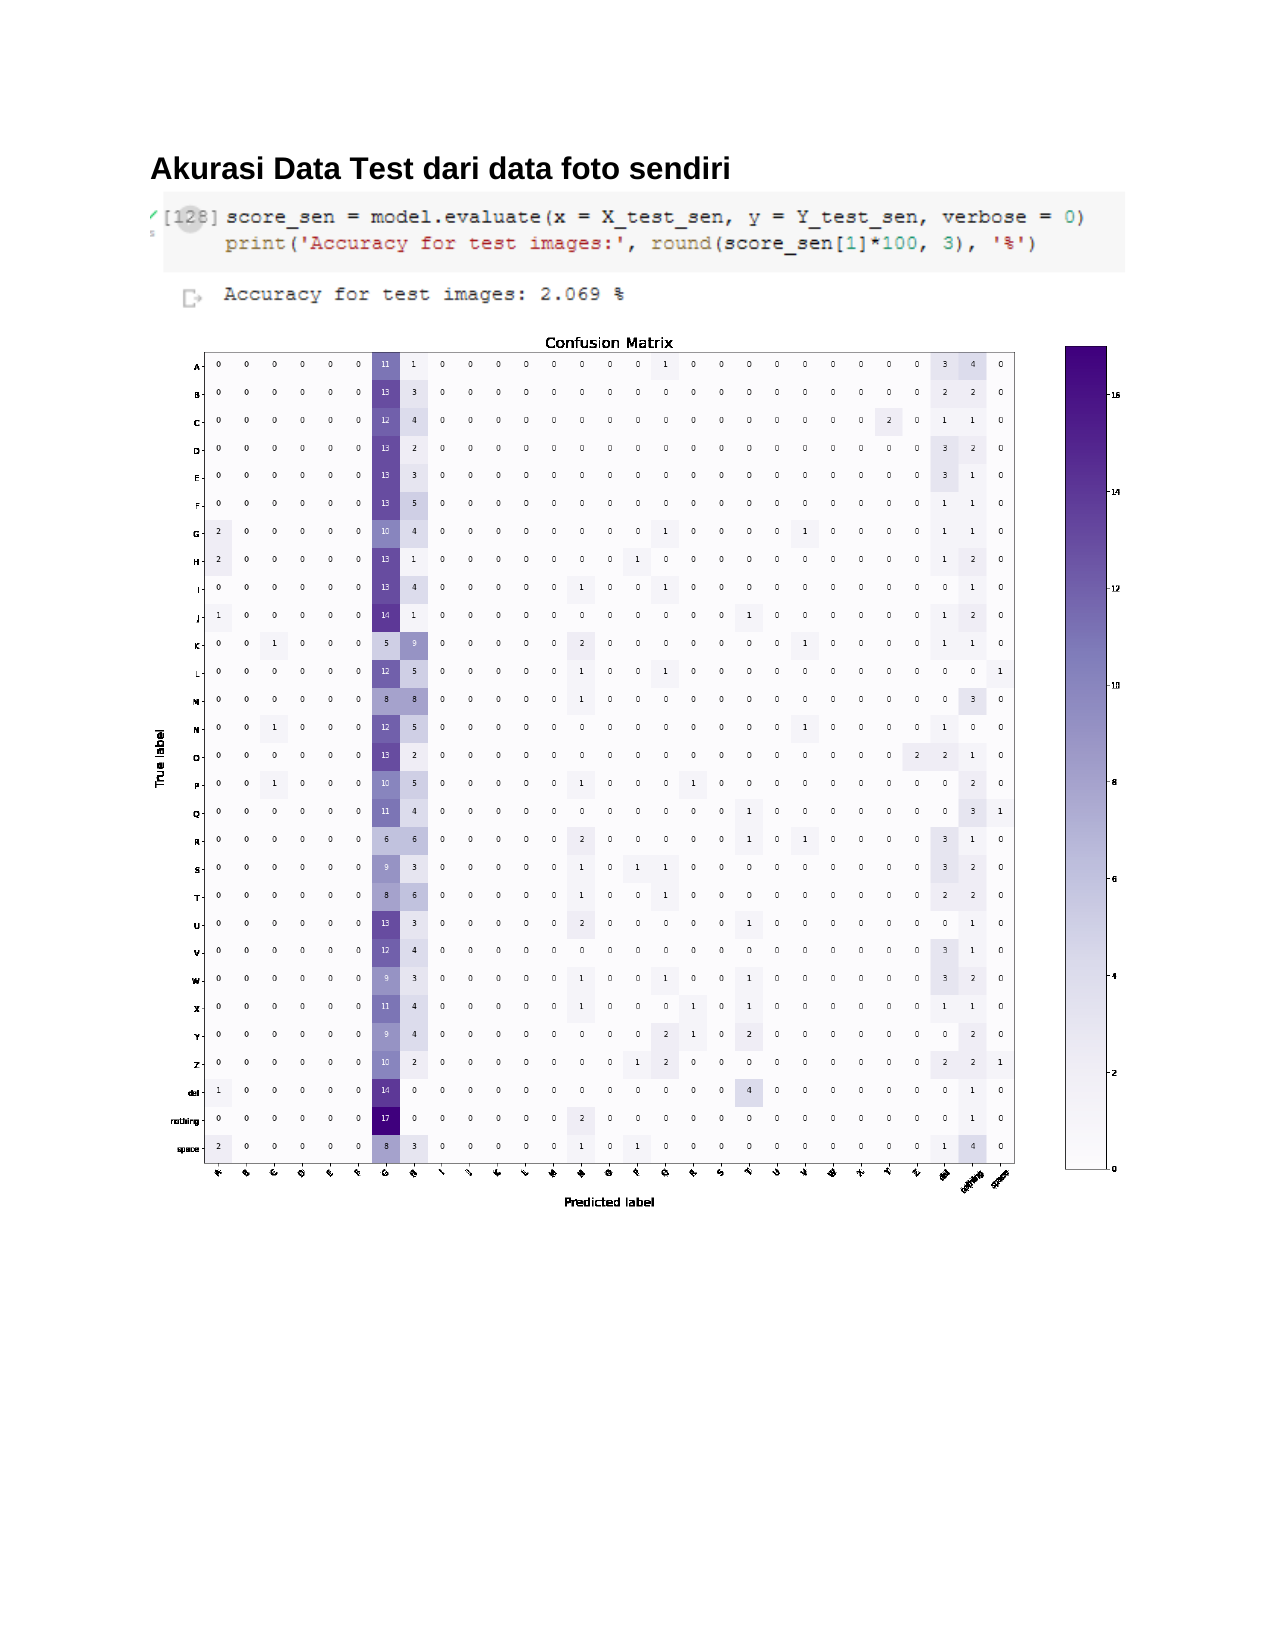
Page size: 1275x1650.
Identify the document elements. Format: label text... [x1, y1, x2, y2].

text Akurasi Data Test dari data foto sendiri [150, 150, 1125, 189]
picture [150, 189, 1125, 328]
picture [150, 331, 1125, 1213]
